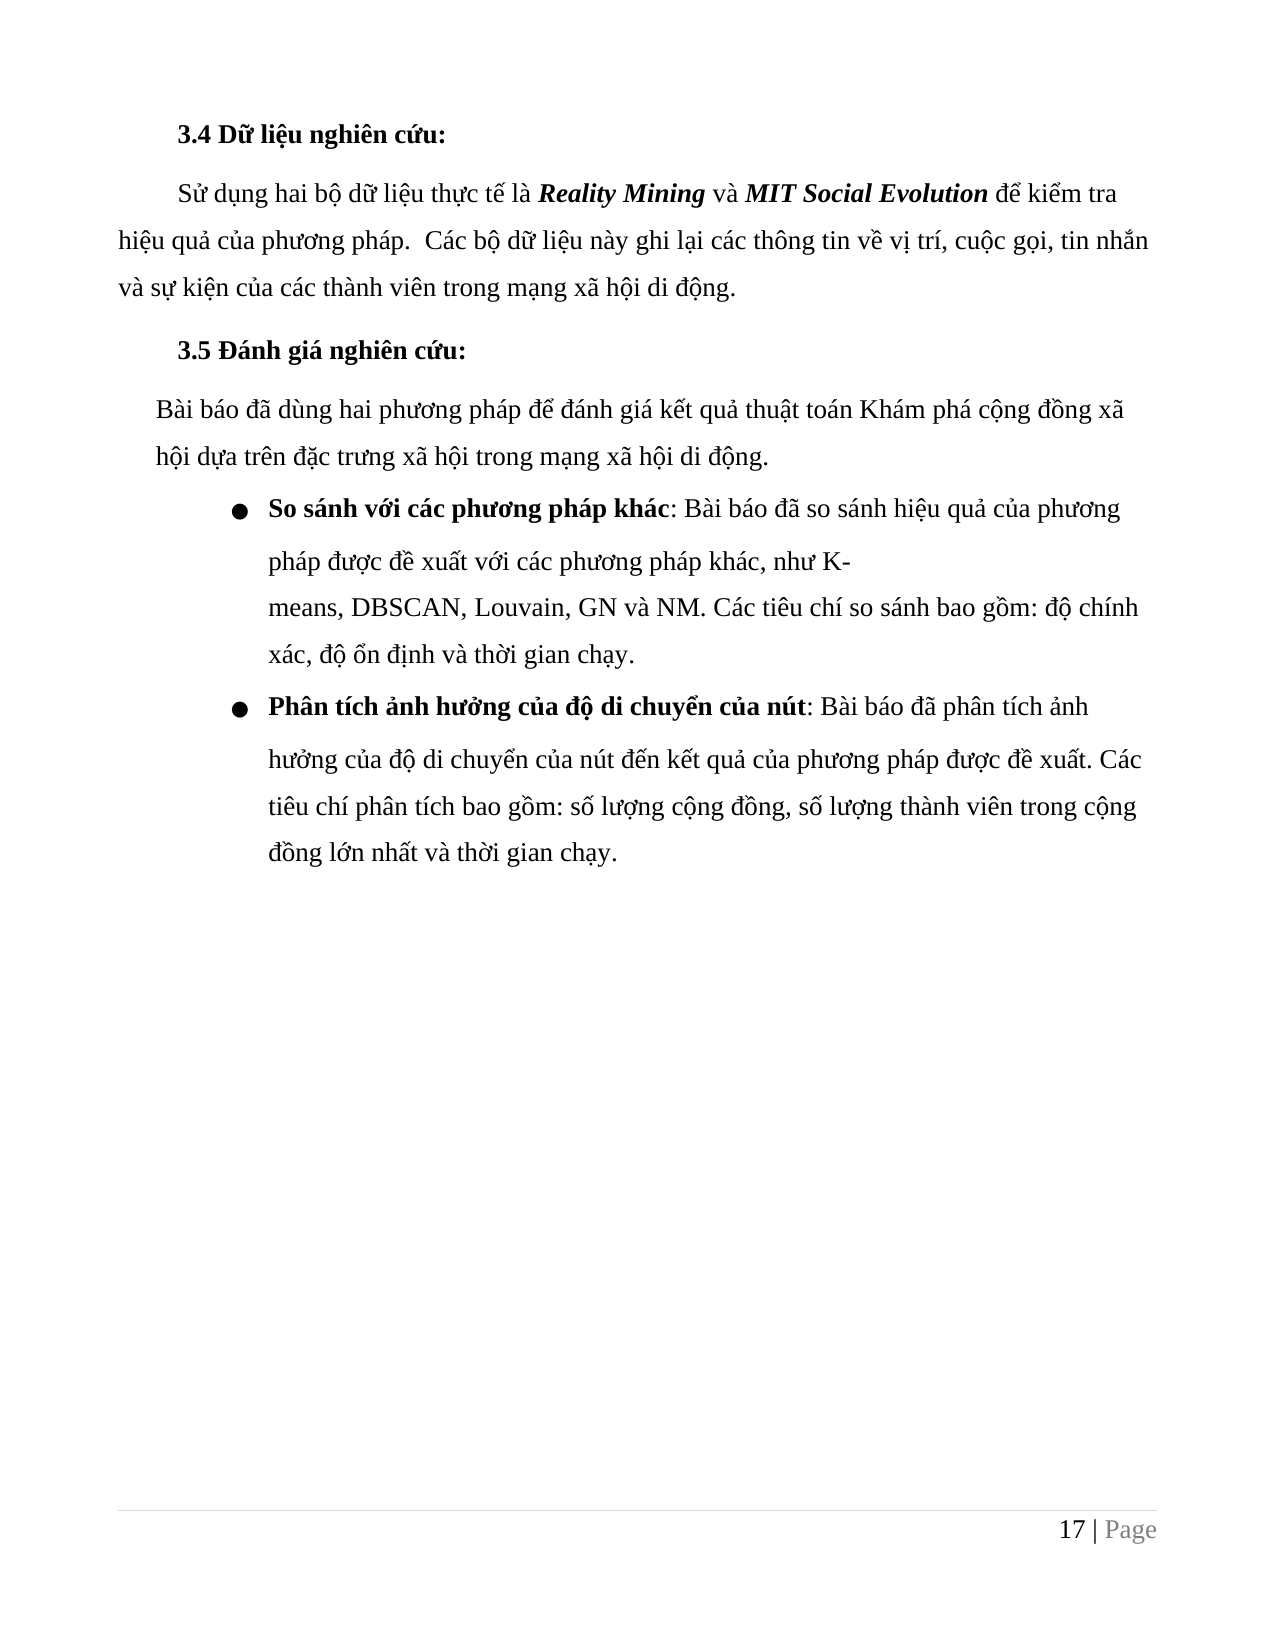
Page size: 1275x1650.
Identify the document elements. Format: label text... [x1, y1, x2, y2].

subtitle 3.5 Đánh giá nghiên cứu: [118, 334, 1157, 365]
list Phân tích ảnh hưởng của độ di chuyển của nút: Bài báo đã phân tích ảnh hưởng của độ di chuyển của nút đến kết quả của phương pháp được đề xuất. Các tiêu chí phân tích bao gồm: số lượng cộng đồng, số lượng thành viên trong cộng đồng lớn nhất và thời gian chạy. [231, 685, 1157, 867]
list So sánh với các phương pháp khác: Bài báo đã so sánh hiệu quả của phương pháp được đề xuất với các phương pháp khác, như K-means, DBSCAN, Louvain, GN và NM. Các tiêu chí so sánh bao gồm: độ chính xác, độ ổn định và thời gian chạy. [231, 486, 1157, 669]
text Sử dụng hai bộ dữ liệu thực tế là Reality Mining và MIT Social Evolution để kiểm tra hiệu quả của phương pháp. Các bộ dữ liệu này ghi lại các thông tin về vị trí, cuộc gọi, tin nhắn và sự kiện của các thành viên trong mạng xã hội di động. [118, 177, 1157, 302]
text Bài báo đã dùng hai phương pháp để đánh giá kết quả thuật toán Khám phá cộng đồng xã hội dựa trên đặc trưng xã hội trong mạng xã hội di động. [156, 393, 1157, 471]
subtitle 3.4 Dữ liệu nghiên cứu: [118, 118, 1157, 149]
